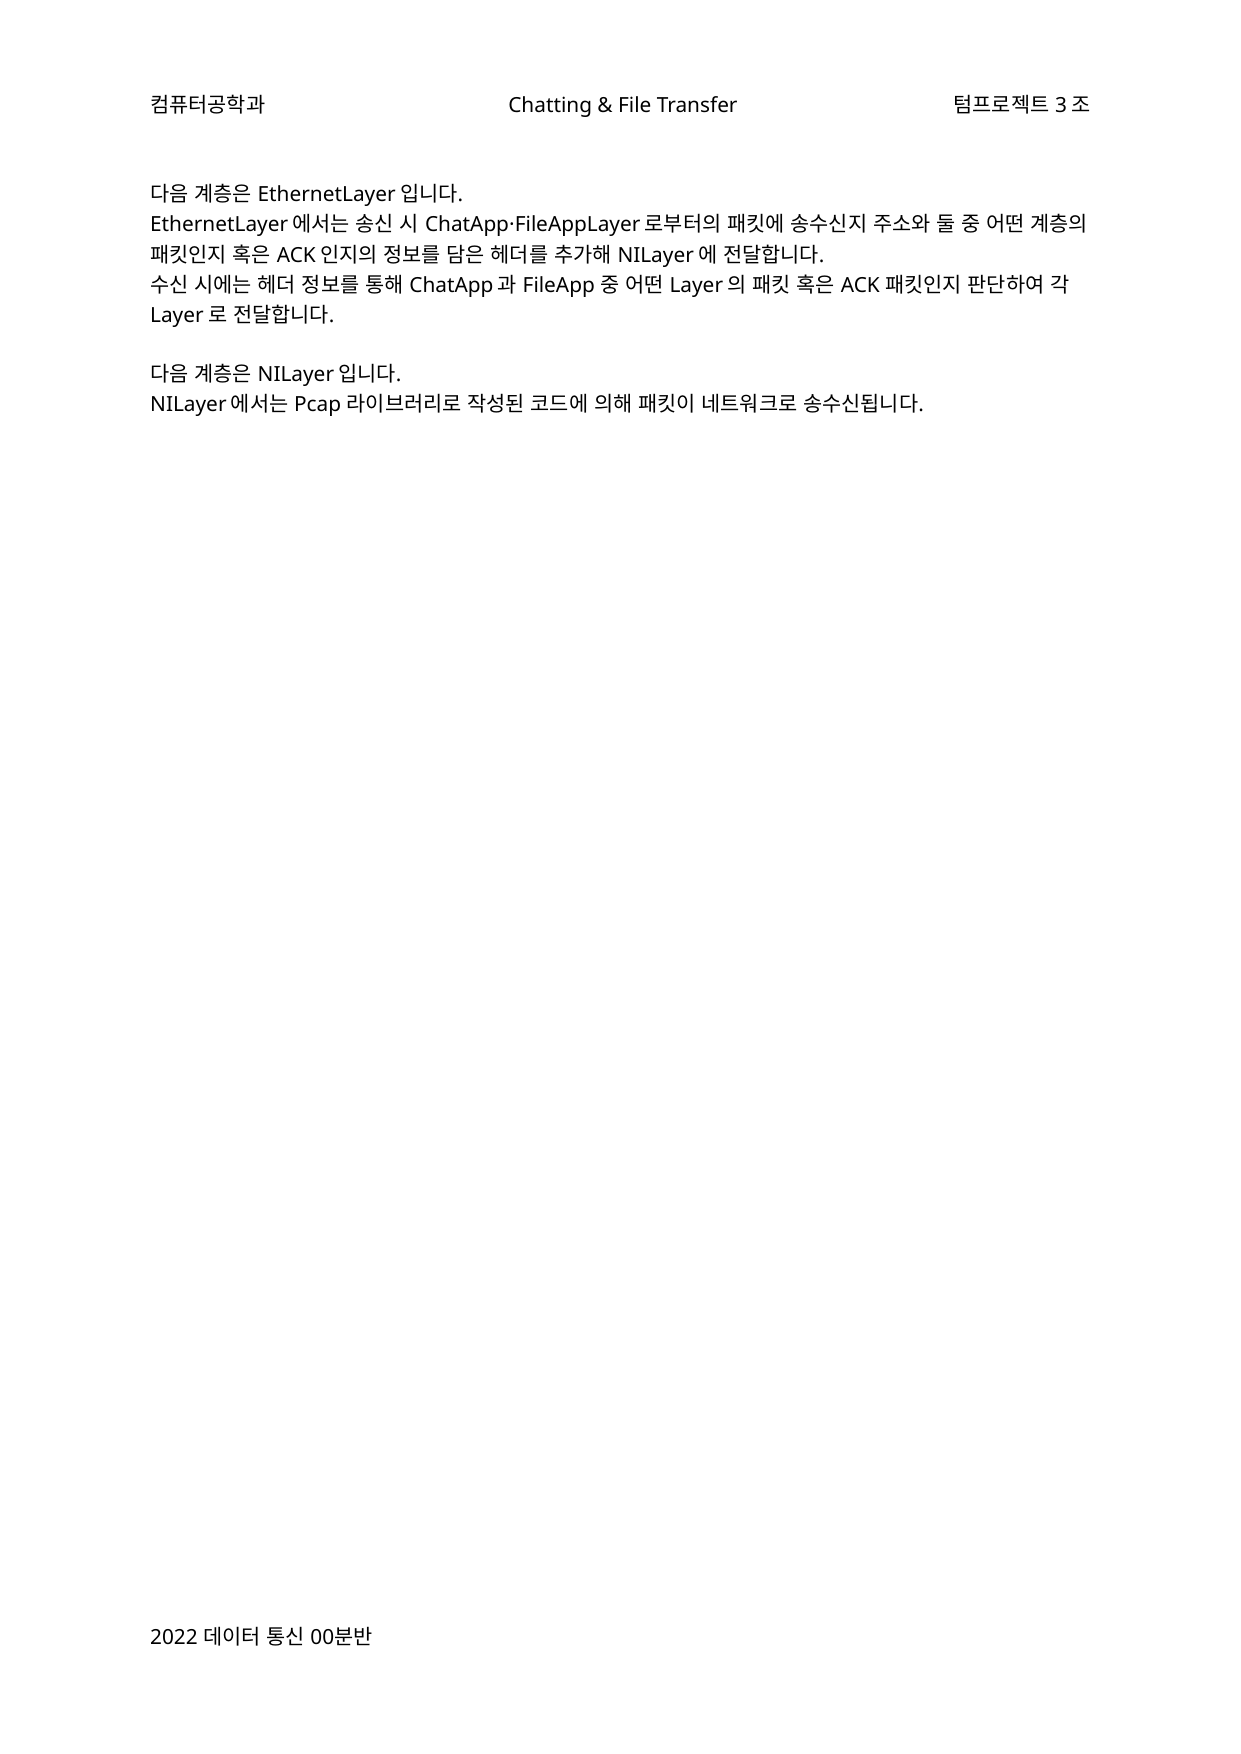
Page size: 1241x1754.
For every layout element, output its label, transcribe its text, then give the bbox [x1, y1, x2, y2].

text 다음 계층은 EthernetLayer입니다. [150, 177, 1090, 207]
text 수신 시에는 헤더 정보를 통해 ChatApp과 FileApp 중 어떤 Layer의 패킷 혹은 ACK 패킷인지 판단하여 각 Layer로 전달합니다. [150, 268, 1090, 329]
text EthernetLayer에서는 송신 시 ChatApp·FileAppLayer로부터의 패킷에 송수신지 주소와 둘 중 어떤 계층의 패킷인지 혹은 ACK인지의 정보를 담은 헤더를 추가해 NILayer에 전달합니다. [150, 207, 1090, 268]
text NILayer에서는 Pcap 라이브러리로 작성된 코드에 의해 패킷이 네트워크로 송수신됩니다. [150, 387, 1090, 418]
text 다음 계층은 NILayer입니다. [150, 357, 1090, 387]
